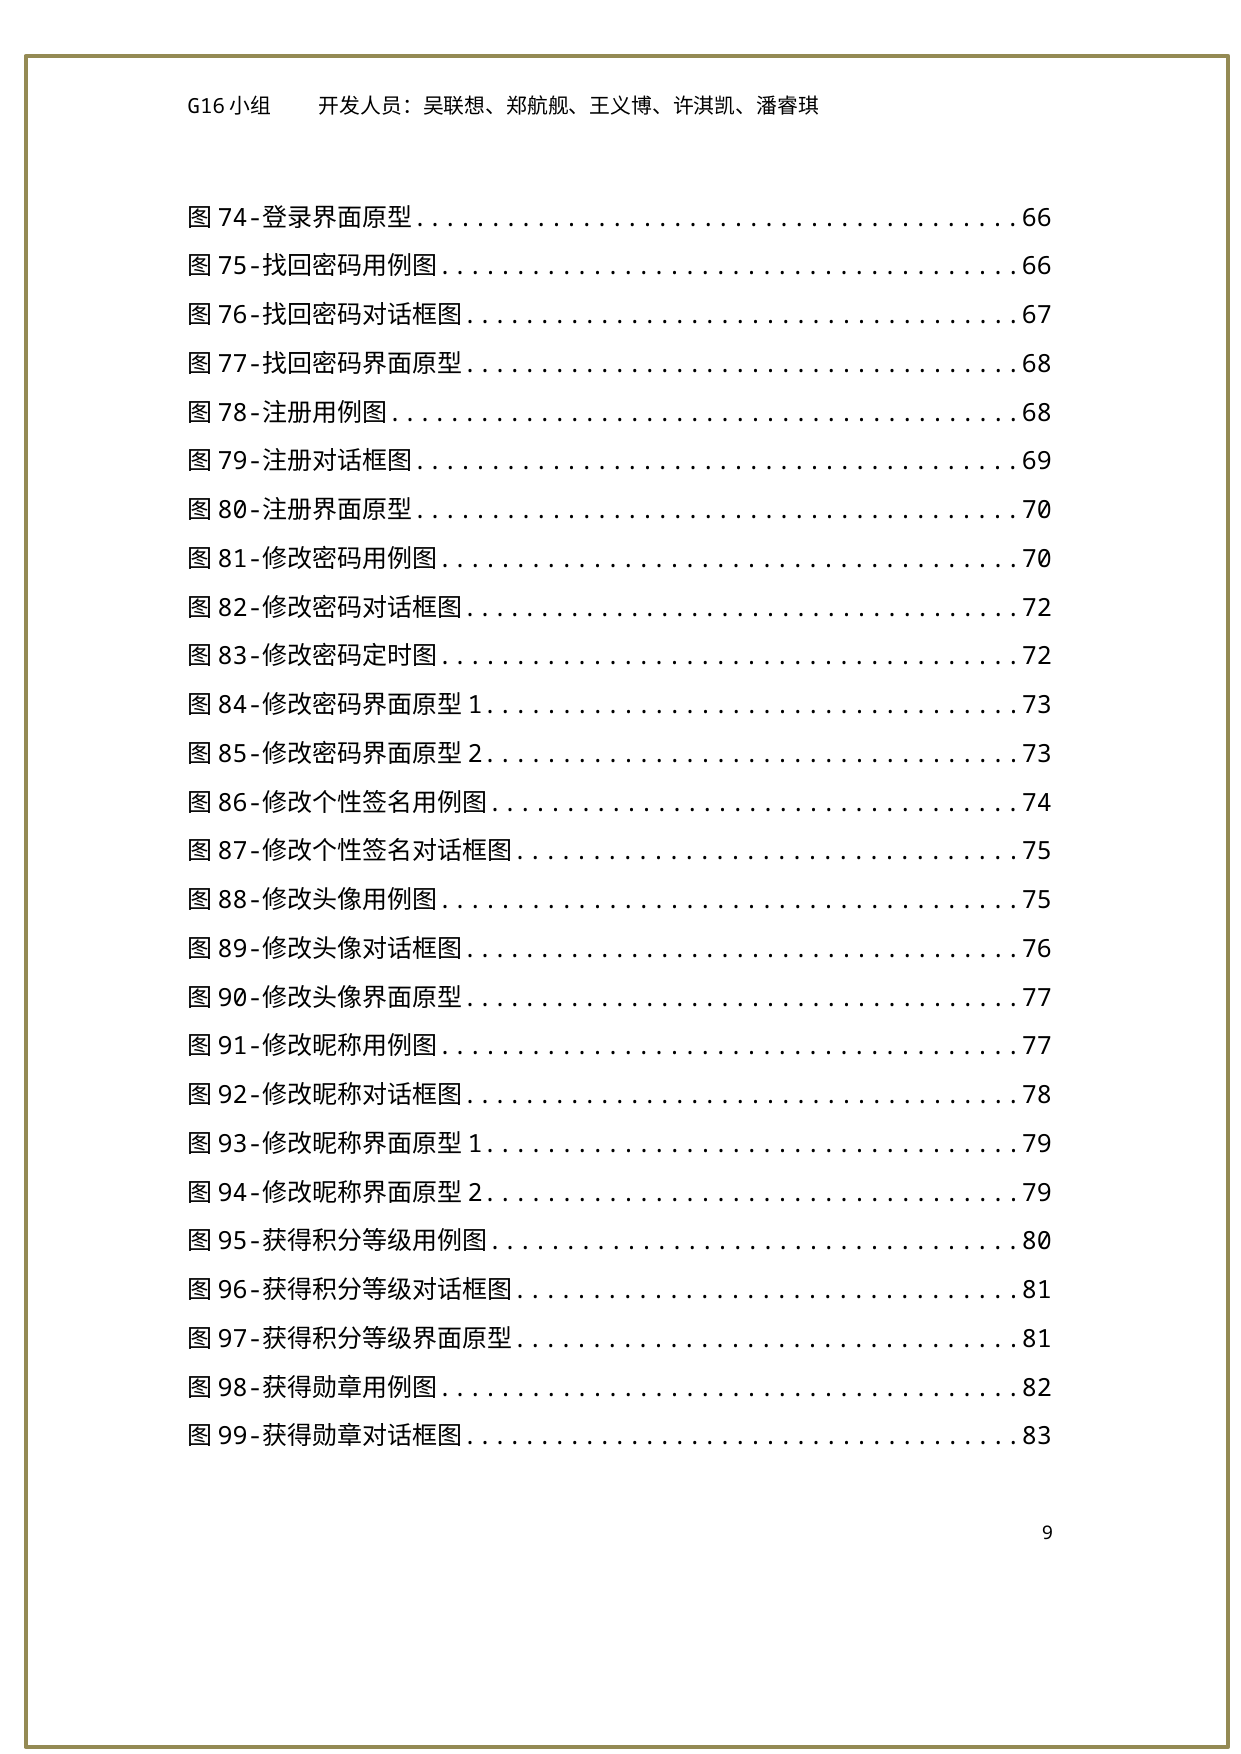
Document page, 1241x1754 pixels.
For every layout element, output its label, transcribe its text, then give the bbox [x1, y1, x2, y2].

text 图78-注册用例图 68 [187, 392, 1053, 428]
text 图88-修改头像用例图 75 [187, 879, 1053, 916]
text 图76-找回密码对话框图 67 [187, 294, 1053, 331]
text 图75-找回密码用例图 66 [187, 246, 1053, 282]
text 图98-获得勋章用例图 82 [187, 1367, 1053, 1403]
text 图99-获得勋章对话框图 83 [187, 1416, 1053, 1452]
text 图79-注册对话框图 69 [187, 441, 1053, 477]
text 图90-修改头像界面原型 77 [187, 977, 1053, 1013]
text 图95-获得积分等级用例图 80 [187, 1221, 1053, 1257]
text 图82-修改密码对话框图 72 [187, 587, 1053, 623]
text 图89-修改头像对话框图 76 [187, 928, 1053, 964]
text 图80-注册界面原型 70 [187, 489, 1053, 526]
text 图97-获得积分等级界面原型 81 [187, 1318, 1053, 1354]
text 图85-修改密码界面原型2 73 [187, 733, 1053, 769]
text 图96-获得积分等级对话框图 81 [187, 1269, 1053, 1306]
text 图74-登录界面原型 66 [187, 197, 1053, 233]
text 图83-修改密码定时图 72 [187, 636, 1053, 672]
text 图77-找回密码界面原型 68 [187, 343, 1053, 379]
text 图86-修改个性签名用例图 74 [187, 782, 1053, 818]
text 图92-修改昵称对话框图 78 [187, 1074, 1053, 1111]
text 图93-修改昵称界面原型1 79 [187, 1123, 1053, 1159]
text 图94-修改昵称界面原型2 79 [187, 1172, 1053, 1208]
text 图84-修改密码界面原型1 73 [187, 684, 1053, 721]
text 图81-修改密码用例图 70 [187, 538, 1053, 574]
text 图91-修改昵称用例图 77 [187, 1026, 1053, 1062]
text 图87-修改个性签名对话框图 75 [187, 831, 1053, 867]
